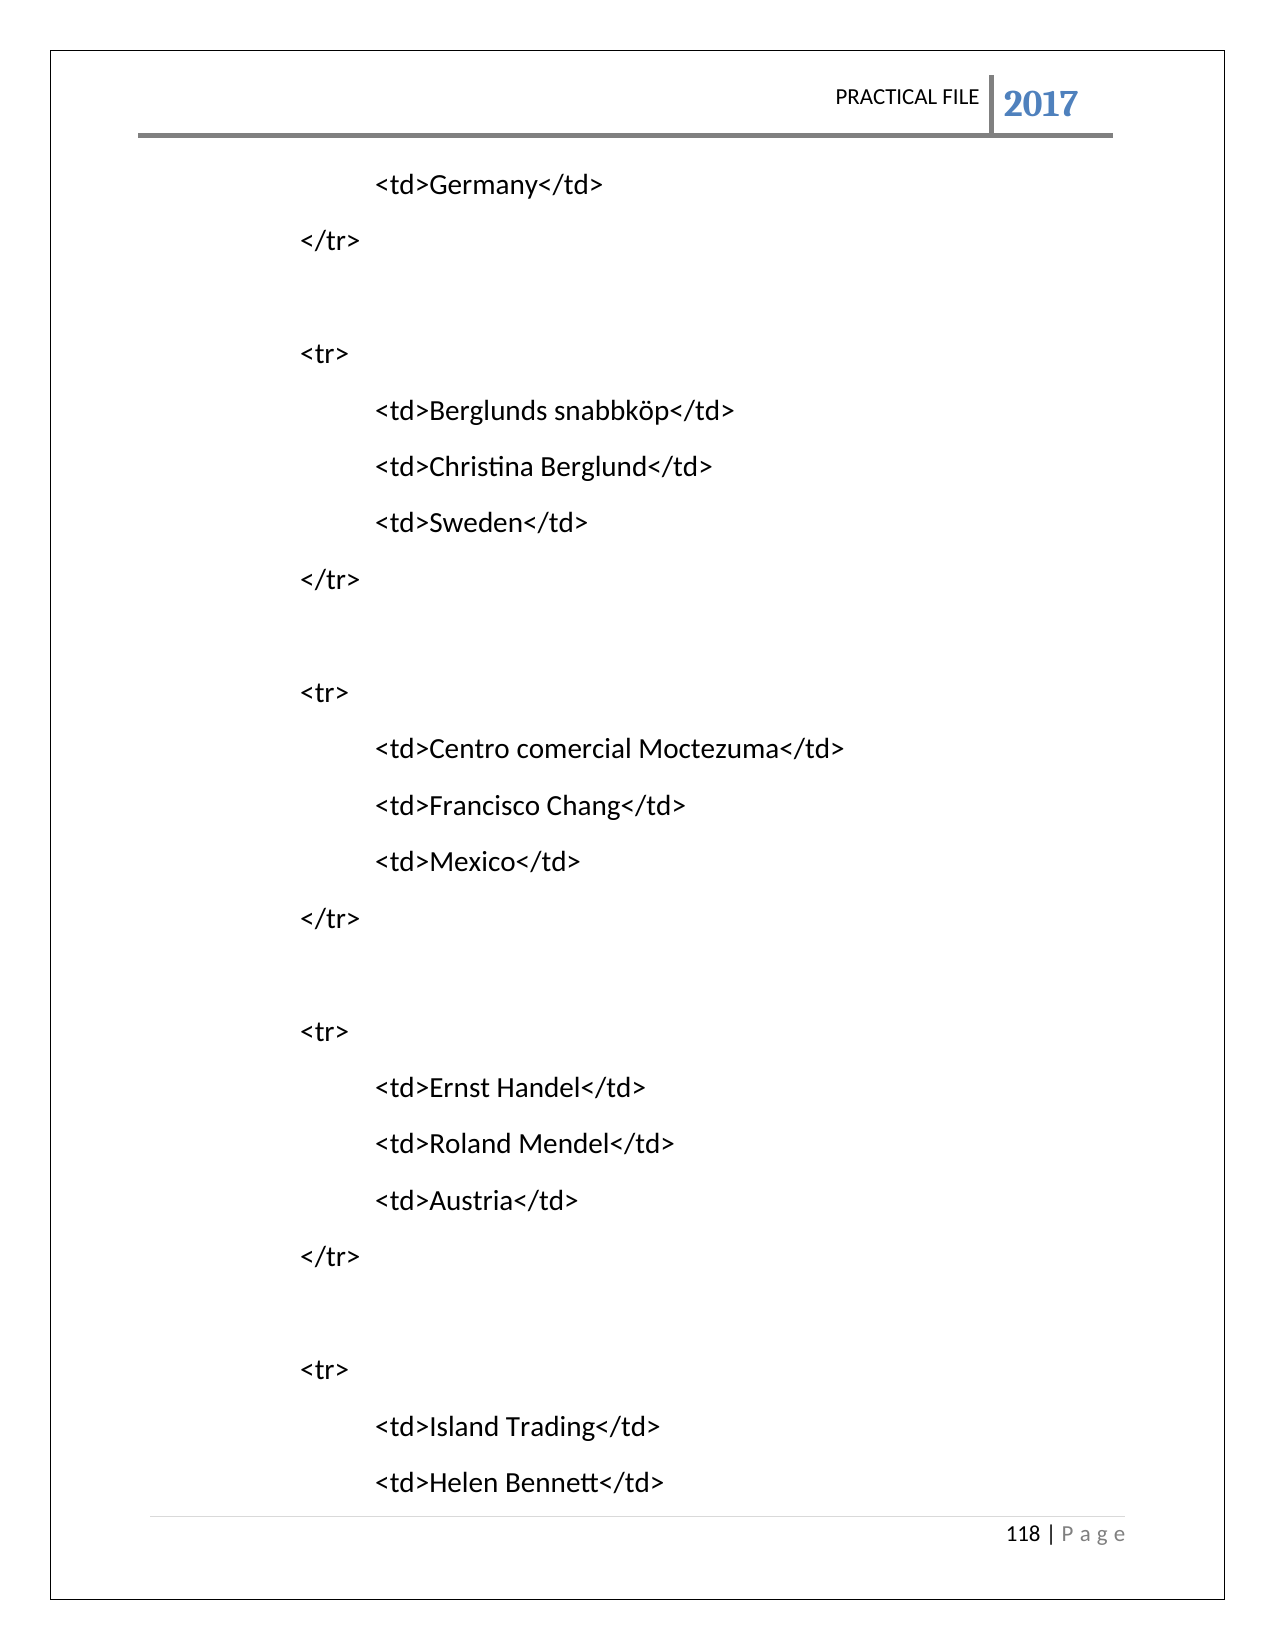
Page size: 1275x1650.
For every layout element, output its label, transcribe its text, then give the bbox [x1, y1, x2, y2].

text <tr> [150, 1013, 1125, 1048]
text <tr> [150, 335, 1125, 371]
text </tr> [150, 222, 1125, 258]
text <td>Francisco Chang</td> [150, 787, 1125, 822]
text <td>Roland Mendel</td> [150, 1126, 1125, 1161]
text <td>Centro comercial Moctezuma</td> [150, 730, 1125, 766]
text <td>Mexico</td> [150, 843, 1125, 879]
text </tr> [150, 900, 1125, 935]
text <td>Austria</td> [150, 1182, 1125, 1218]
text <td>Ernst Handel</td> [150, 1069, 1125, 1105]
text <td>Berglunds snabbköp</td> [150, 392, 1125, 427]
text <td>Christina Berglund</td> [150, 448, 1125, 484]
text <td>Helen Bennett</td> [150, 1464, 1125, 1500]
text </tr> [150, 561, 1125, 597]
text <td>Island Trading</td> [150, 1408, 1125, 1443]
text <td>Germany</td> [150, 166, 1125, 201]
text </tr> [150, 1238, 1125, 1274]
text <tr> [150, 674, 1125, 709]
text <td>Sweden</td> [150, 504, 1125, 540]
text <tr> [150, 1351, 1125, 1387]
